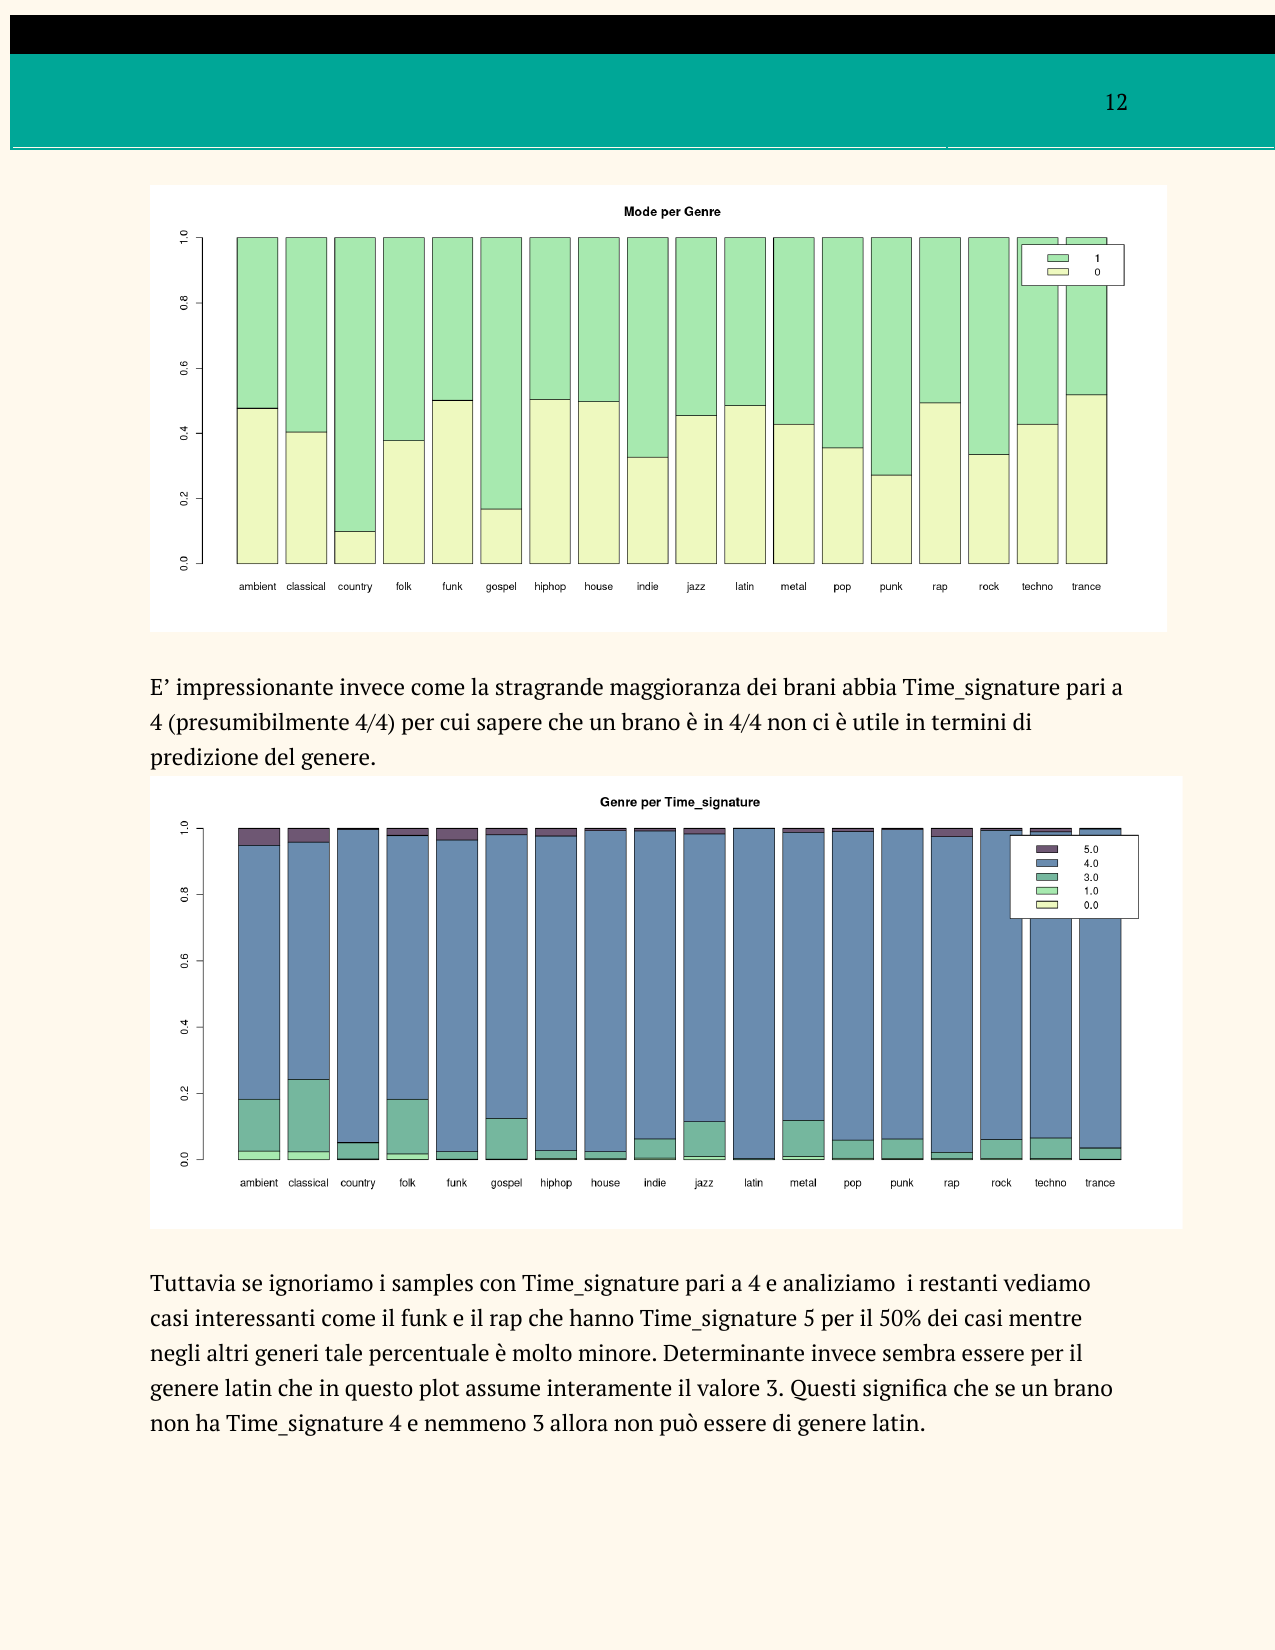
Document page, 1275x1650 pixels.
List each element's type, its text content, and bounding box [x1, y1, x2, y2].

text Tuttavia se ignoriamo i samples con Time_signature pari a 4 e analiziamo i restanti vediamo casi interessanti come il funk e il rap che hanno Time_signature 5 per il 50% dei casi mentre negli altri generi tale percentuale è molto minore. Determinante invece sembra essere per il genere latin che in questo plot assume interamente il valore 3. Questi significa che se un brano non ha Time_signature 4 e nemmeno 3 allora non può essere di genere latin. [150, 1268, 1125, 1438]
picture [150, 776, 1183, 1229]
picture [150, 185, 1168, 632]
text E’ impressionante invece come la stragrande maggioranza dei brani abbia Time_signature pari a 4 (presumibilmente 4/4) per cui sapere che un brano è in 4/4 non ci è utile in termini di predizione del genere. [150, 671, 1125, 772]
